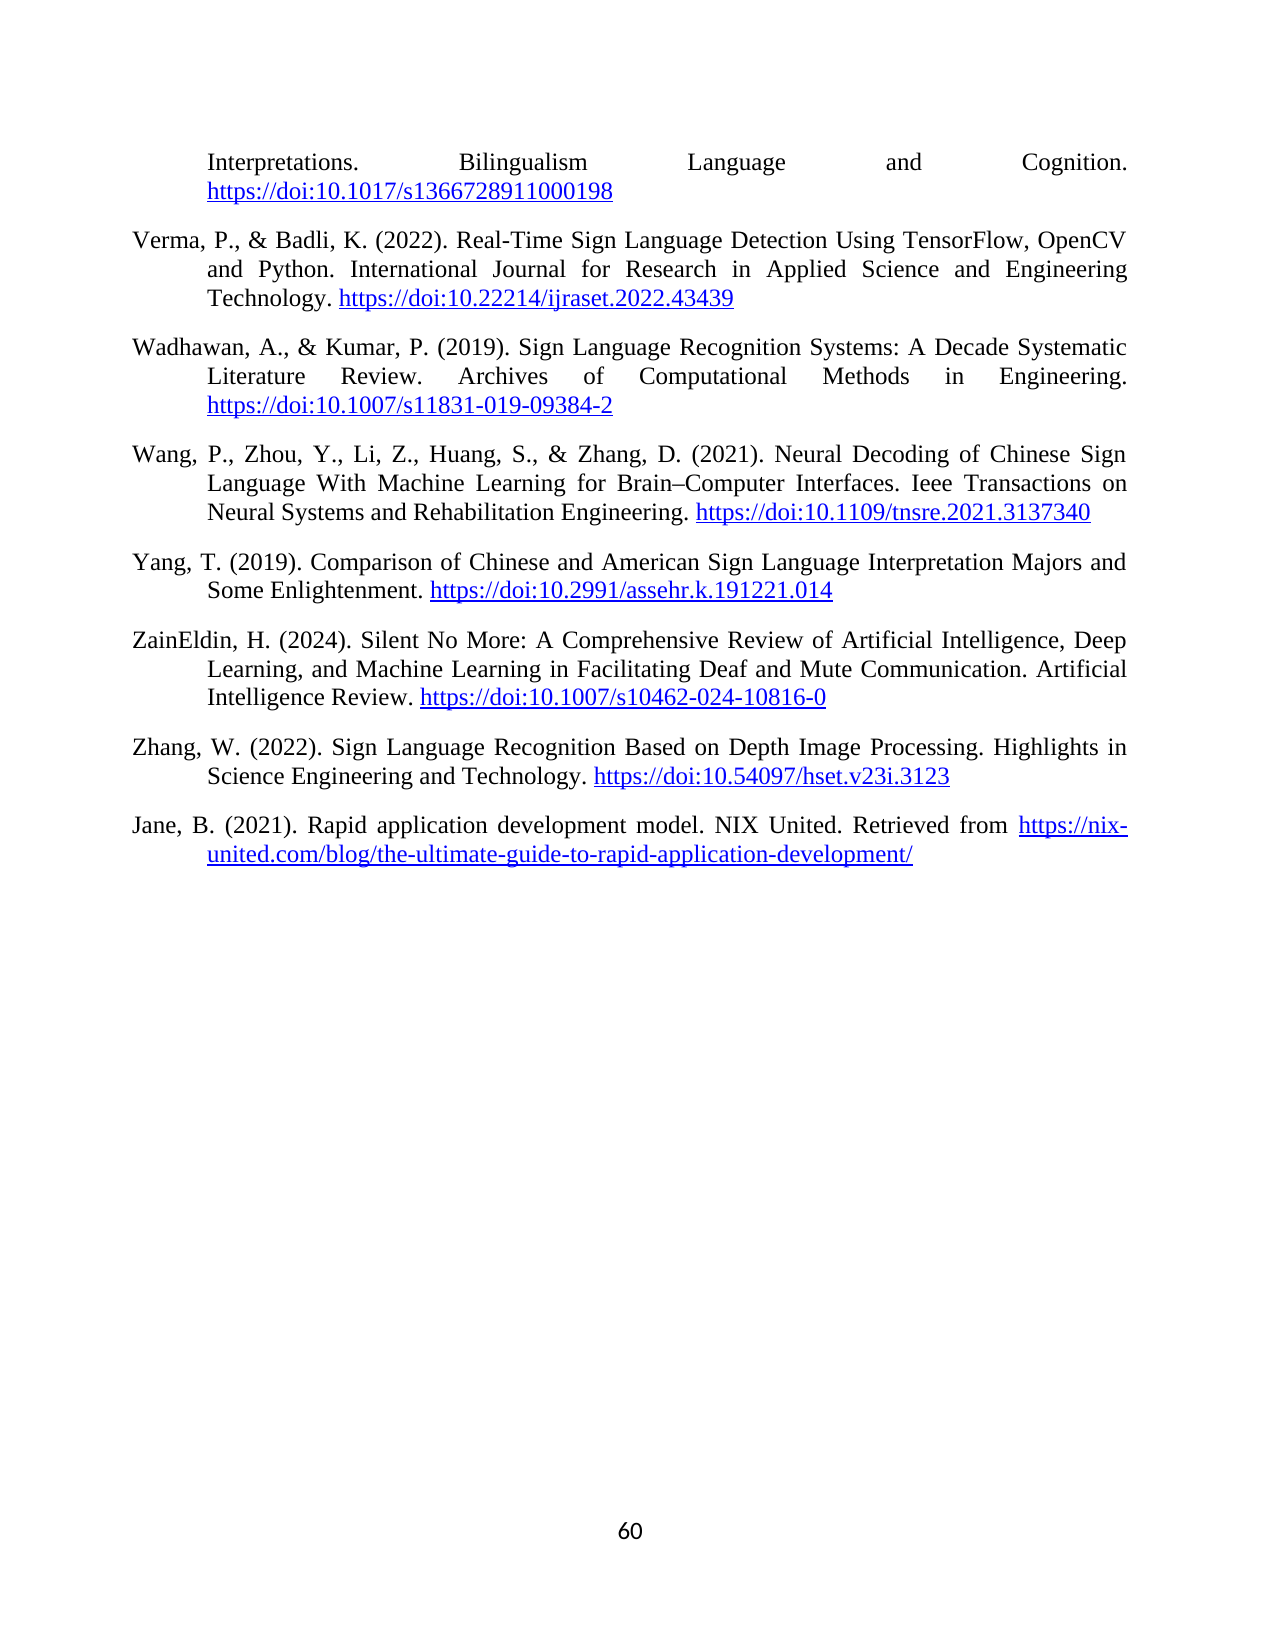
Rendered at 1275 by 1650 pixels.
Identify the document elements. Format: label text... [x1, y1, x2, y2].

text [132, 147, 1128, 204]
text Verma, P., & Badli, K. (2022). Real-Time Sign Language Detection Using TensorFlow, OpenCV and Python. International Journal for Research in Applied Science and Engineering Technology. https://doi:10.22214/ijraset.2022.43439 [132, 225, 1128, 312]
text Wang, P., Zhou, Y., Li, Z., Huang, S., & Zhang, D. (2021). Neural Decoding of Chinese Sign Language With Machine Learning for Brain–Computer Interfaces. Ieee Transactions on Neural Systems and Rehabilitation Engineering. https://doi:10.1109/tnsre.2021.3137340 [132, 439, 1128, 526]
text Wadhawan, A., & Kumar, P. (2019). Sign Language Recognition Systems: A Decade Systematic Literature Review. Archives of Computational Methods in Engineering. https://doi:10.1007/s11831-019-09384-2 [132, 332, 1128, 419]
text Yang, T. (2019). Comparison of Chinese and American Sign Language Interpretation Majors and Some Enlightenment. https://doi:10.2991/assehr.k.191221.014 [132, 547, 1128, 604]
text Jane, B. (2021). Rapid application development model. NIX United. Retrieved from https://nix-united.com/blog/the-ultimate-guide-to-rapid-application-development/ [132, 810, 1128, 868]
text Zhang, W. (2022). Sign Language Recognition Based on Depth Image Processing. Highlights in Science Engineering and Technology. https://doi:10.54097/hset.v23i.3123 [132, 732, 1128, 789]
text ZainEldin, H. (2024). Silent No More: A Comprehensive Review of Artificial Intelligence, Deep Learning, and Machine Learning in Facilitating Deaf and Mute Communication. Artificial Intelligence Review. https://doi:10.1007/s10462-024-10816-0 [132, 625, 1128, 711]
